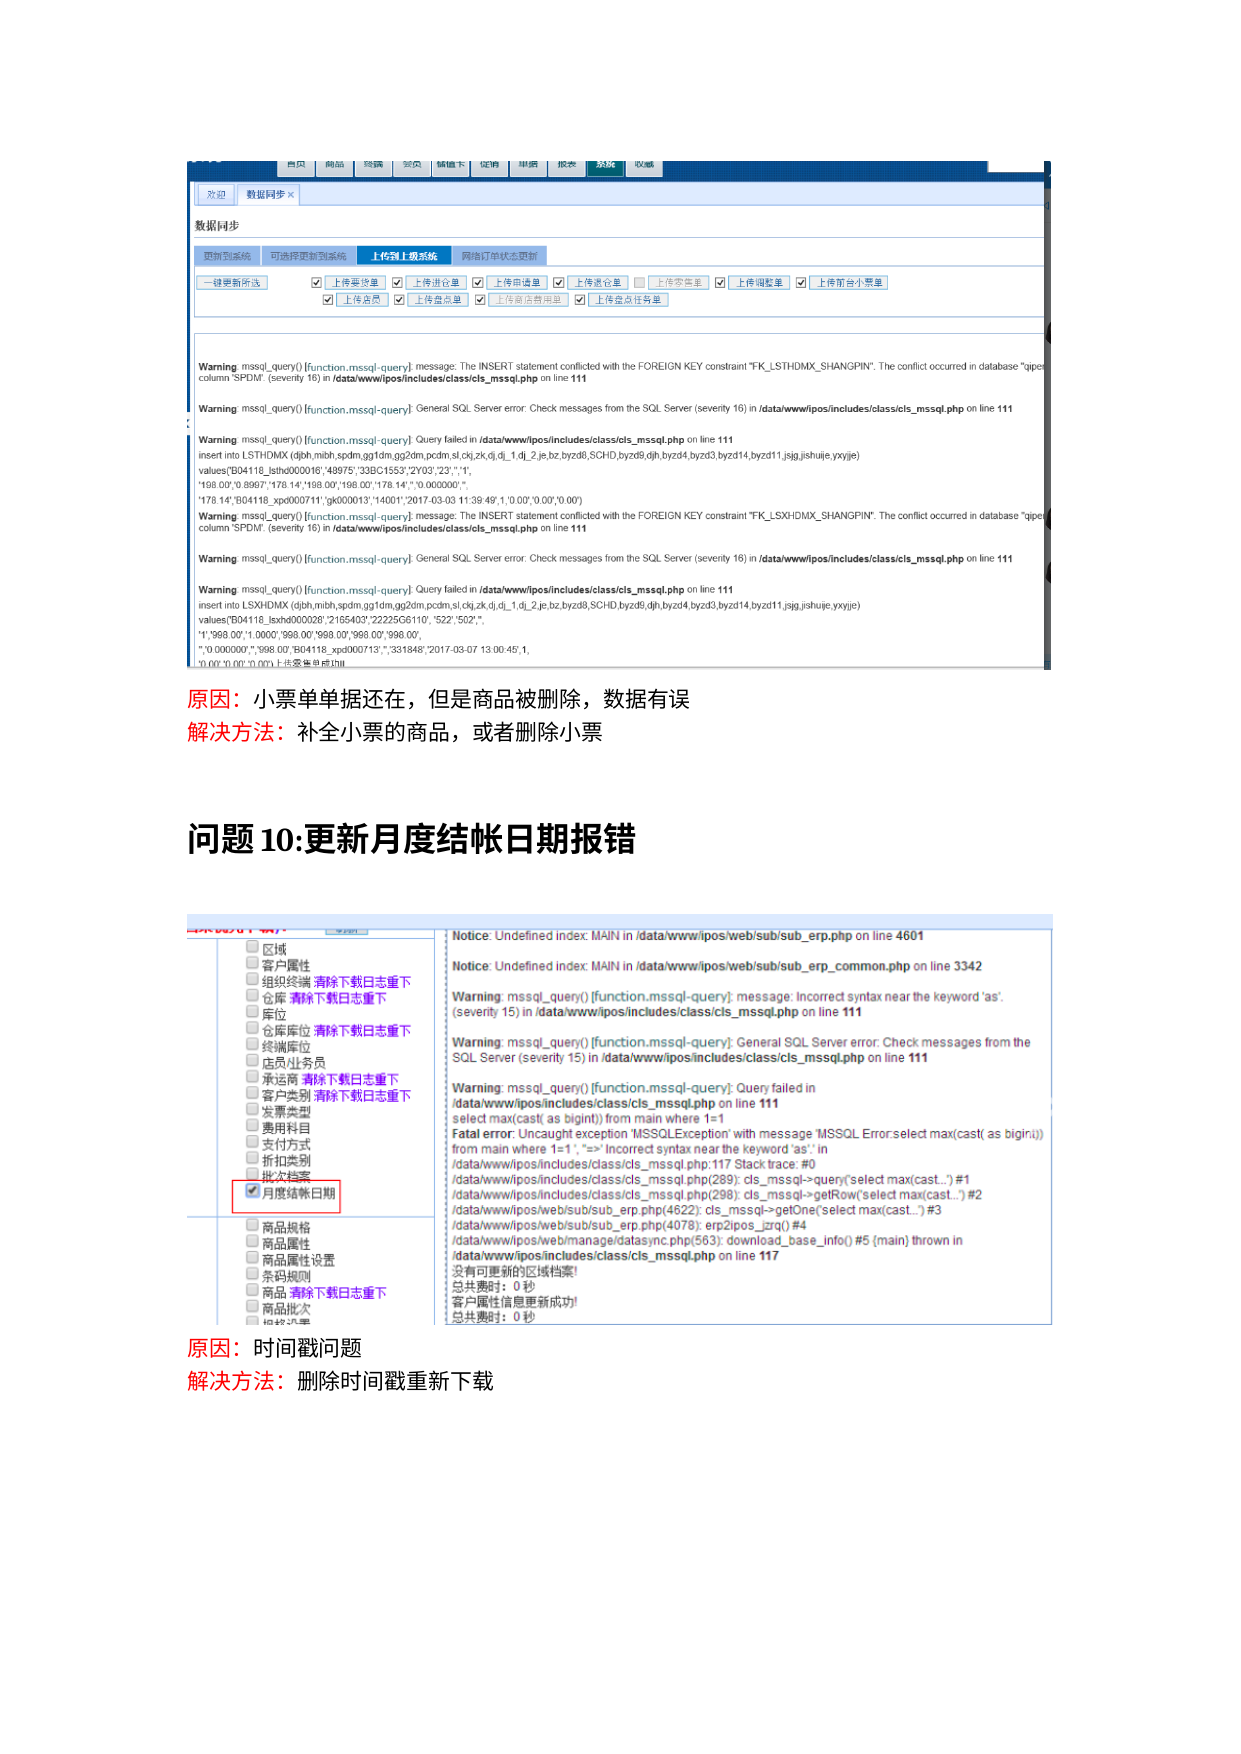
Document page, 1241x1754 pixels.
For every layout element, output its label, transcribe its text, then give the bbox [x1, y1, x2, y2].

text 解决方法：删除时间戳重新下载 [187, 1363, 1053, 1396]
title 问题10:更新月度结帐日期报错 [187, 804, 1053, 869]
text 原因：时间戳问题 [187, 1331, 1053, 1363]
picture [187, 914, 1053, 1325]
text 原因：小票单单据还在，但是商品被删除，数据有误 [187, 682, 1053, 714]
picture [187, 161, 1051, 670]
text 解决方法：补全小票的商品，或者删除小票 [187, 714, 1053, 747]
